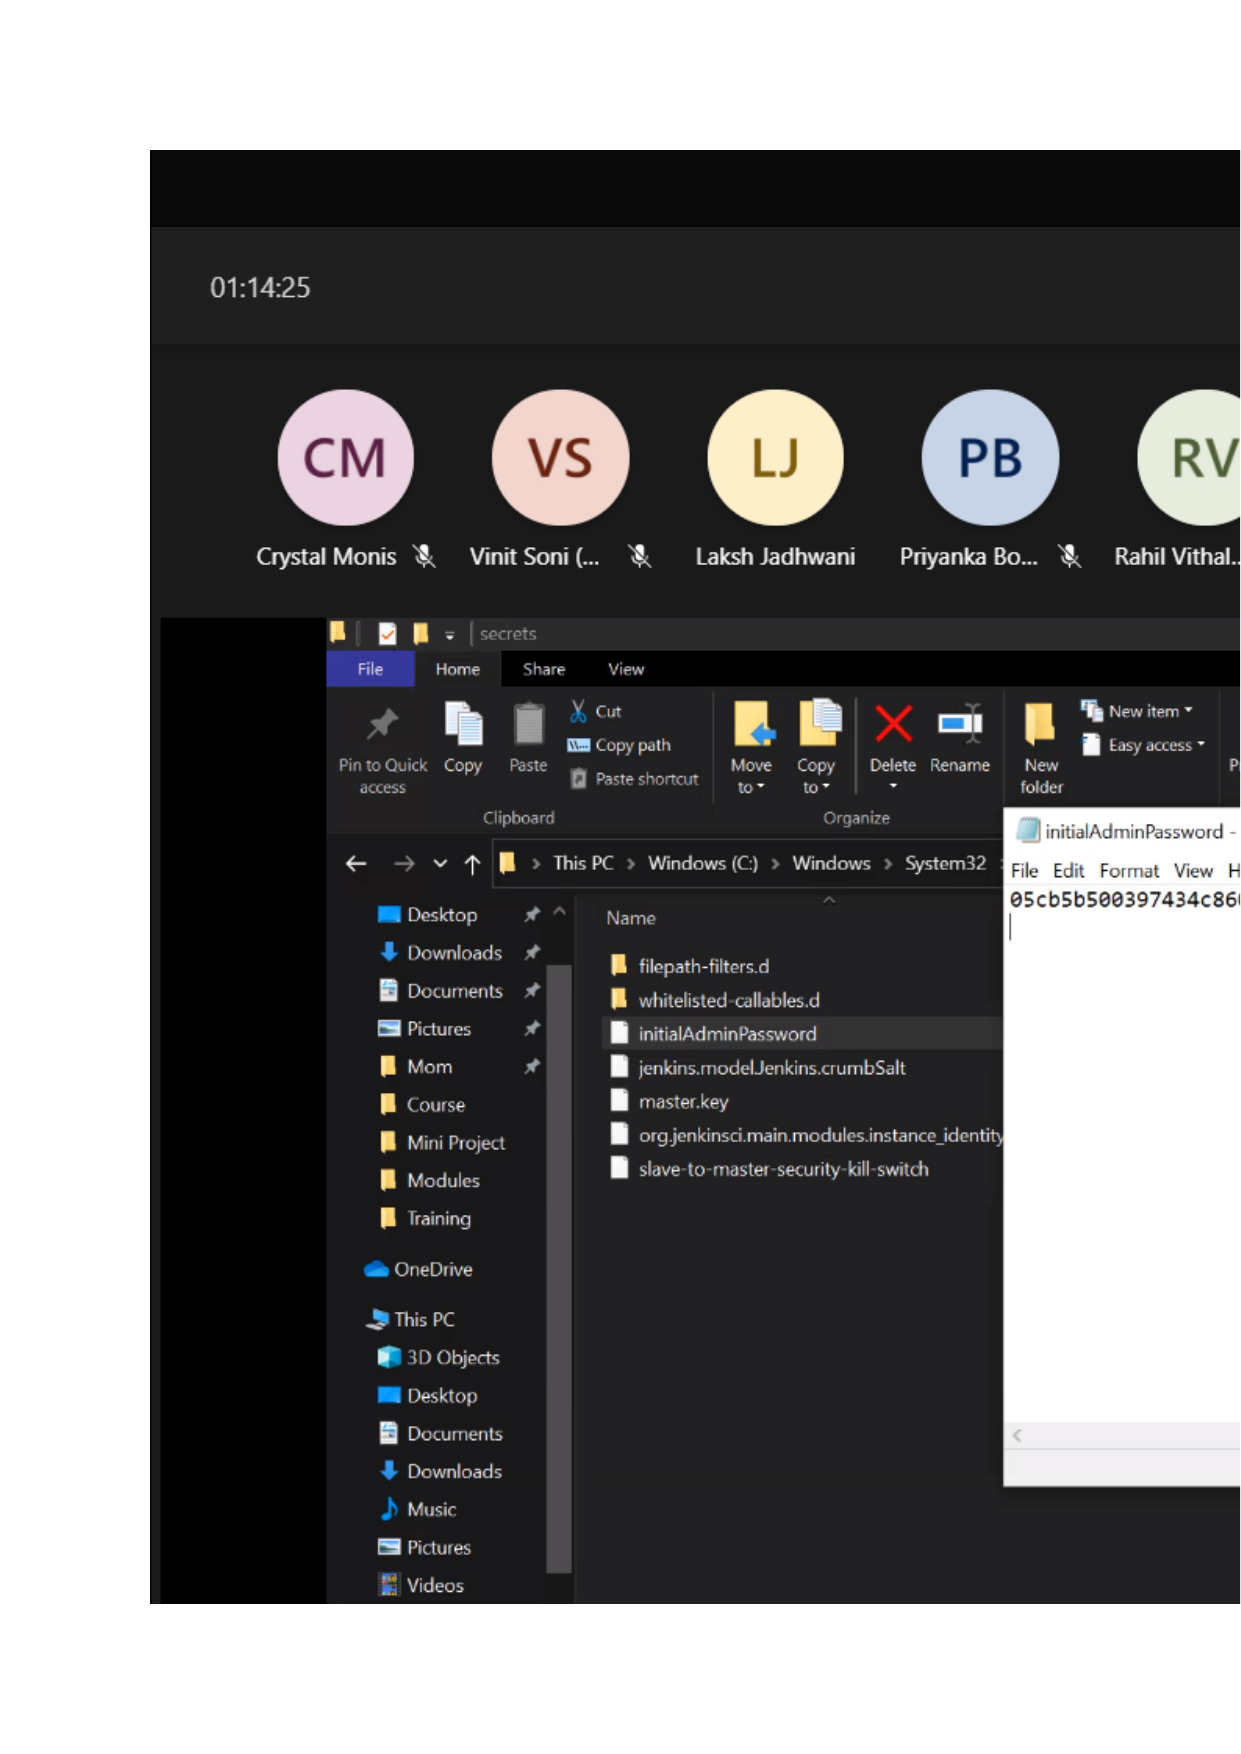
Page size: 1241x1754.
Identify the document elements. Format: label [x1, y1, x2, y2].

picture [150, 150, 1241, 1604]
